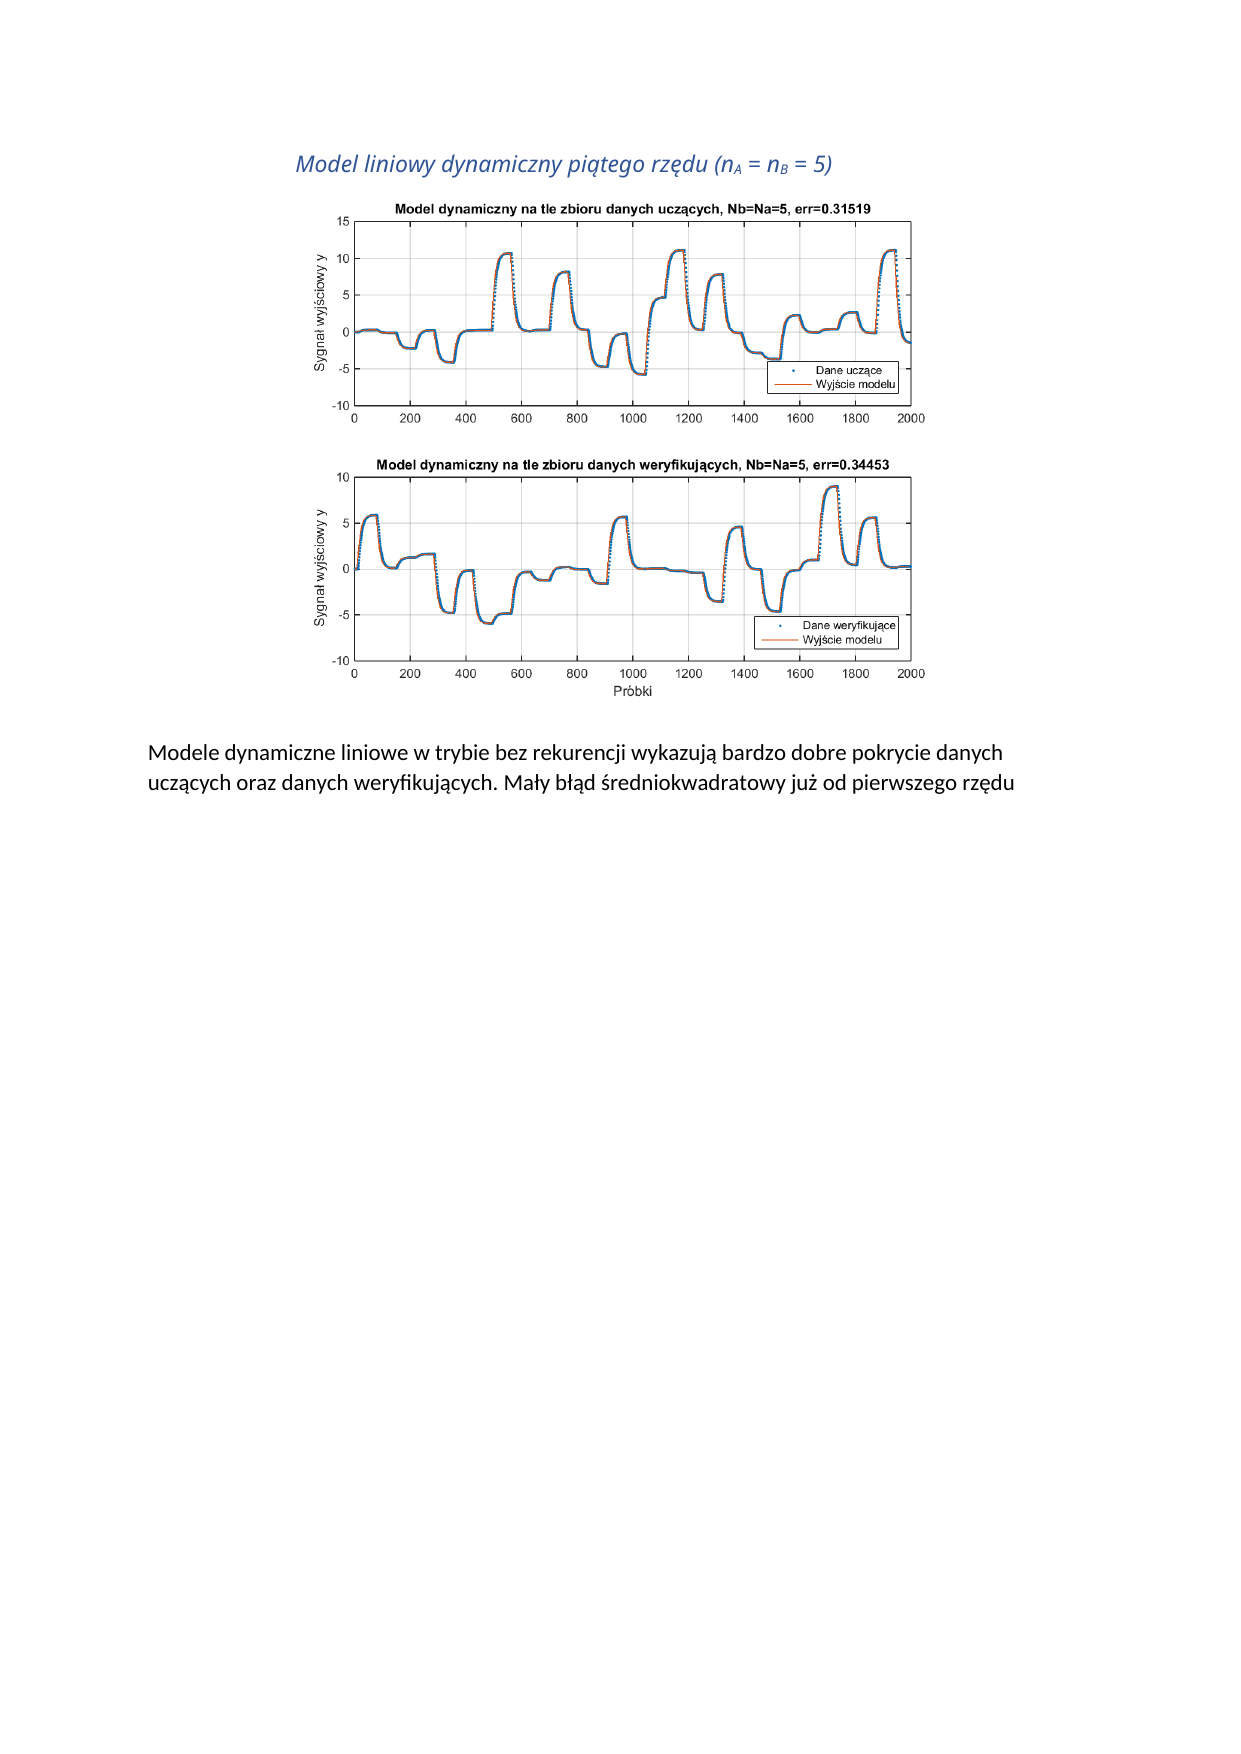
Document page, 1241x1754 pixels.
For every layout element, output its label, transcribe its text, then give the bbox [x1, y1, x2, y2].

subtitle Model liniowy dynamiczny piątego rzędu (nA = nB = 5) [295, 148, 1093, 179]
picture [261, 181, 979, 720]
text Modele dynamiczne liniowe w trybie bez rekurencji wykazują bardzo dobre pokrycie danych uczących oraz danych weryfikujących. Mały błąd średniokwadratowy już od pierwszego rzędu [148, 738, 1093, 796]
